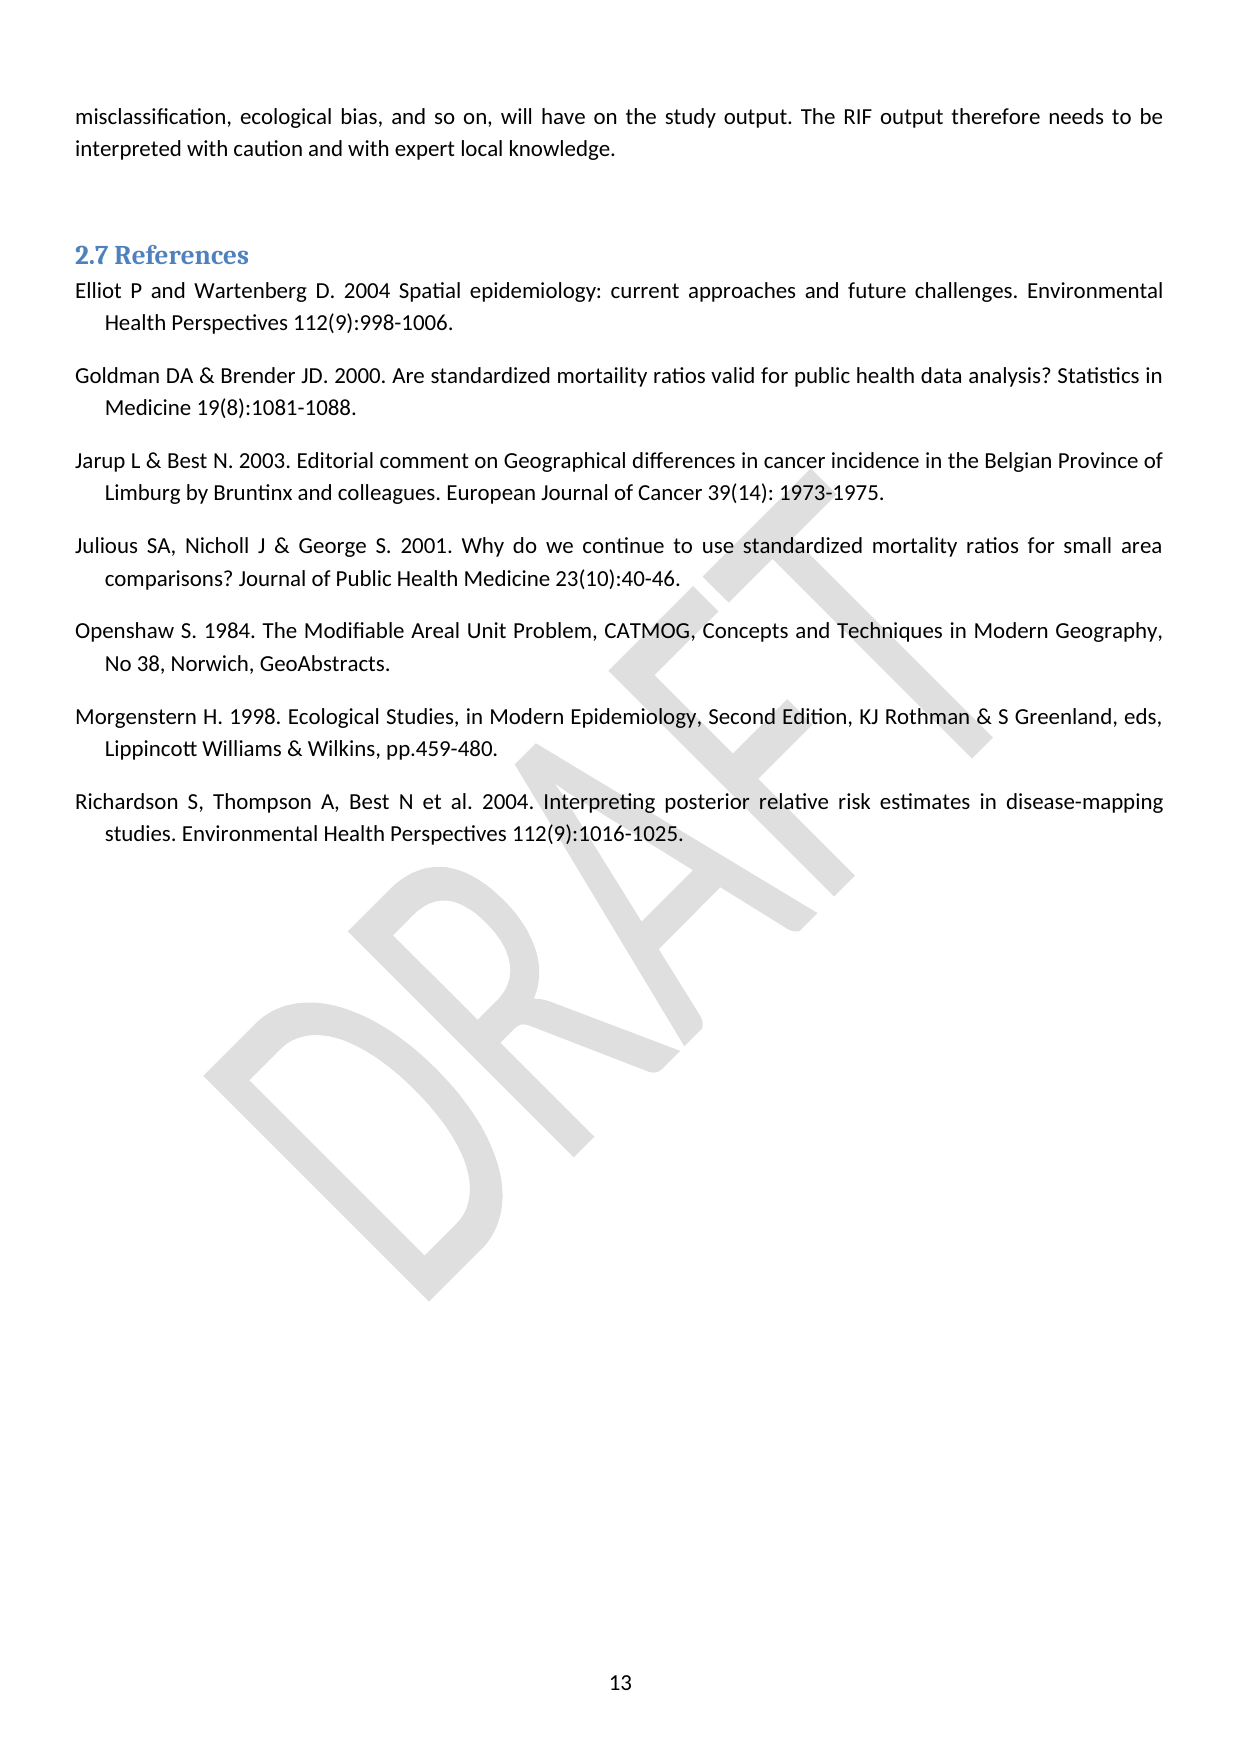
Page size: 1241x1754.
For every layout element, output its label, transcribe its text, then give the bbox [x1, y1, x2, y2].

subtitle 2.7 References [75, 240, 1165, 271]
text Jarup L & Best N. 2003. Editorial comment on Geographical differences in cancer incidence in the Belgian Province of Limburg by Bruntinx and colleagues. European Journal of Cancer 39(14): 1973-1975. [75, 446, 1165, 506]
text Richardson S, Thompson A, Best N et al. 2004. Interpreting posterior relative risk estimates in disease-mapping studies. Environmental Health Perspectives 112(9):1016-1025. [75, 787, 1165, 847]
text Elliot P and Wartenberg D. 2004 Spatial epidemiology: current approaches and future challenges. Environmental Health Perspectives 112(9):998-1006. [75, 276, 1165, 336]
text Goldman DA & Brender JD. 2000. Are standardized mortaility ratios valid for public health data analysis? Statistics in Medicine 19(8):1081-1088. [75, 361, 1165, 421]
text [75, 102, 1165, 162]
text Openshaw S. 1984. The Modifiable Areal Unit Problem, CATMOG, Concepts and Techniques in Modern Geography, No 38, Norwich, GeoAbstracts. [75, 617, 1165, 677]
text Julious SA, Nicholl J & George S. 2001. Why do we continue to use standardized mortality ratios for small area comparisons? Journal of Public Health Medicine 23(10):40-46. [75, 531, 1165, 592]
text Morgenstern H. 1998. Ecological Studies, in Modern Epidemiology, Second Edition, KJ Rothman & S Greenland, eds, Lippincott Williams & Wilkins, pp.459-480. [75, 702, 1165, 762]
